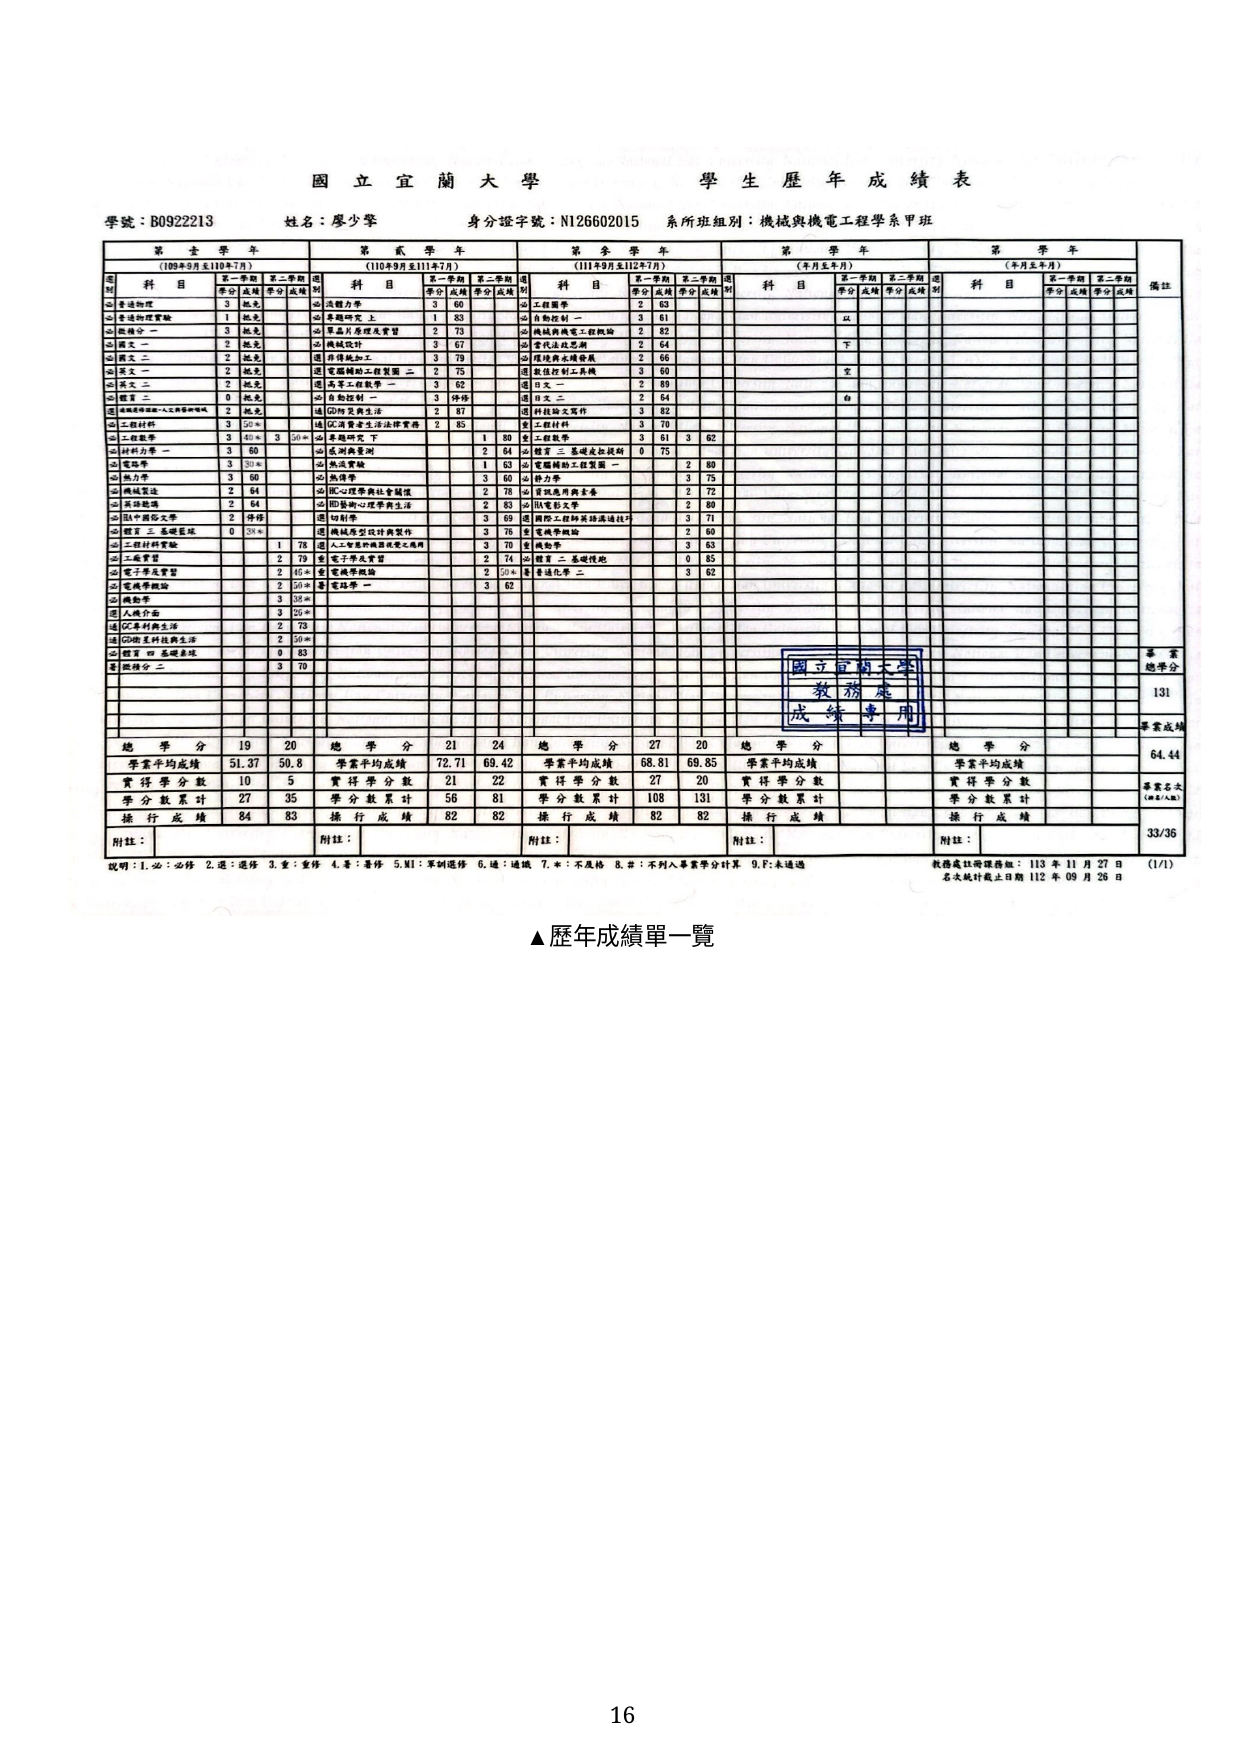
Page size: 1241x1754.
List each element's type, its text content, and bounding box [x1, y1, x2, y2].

text ▲歷年成績單一覽 [202, 916, 1039, 952]
picture [68, 147, 1202, 916]
